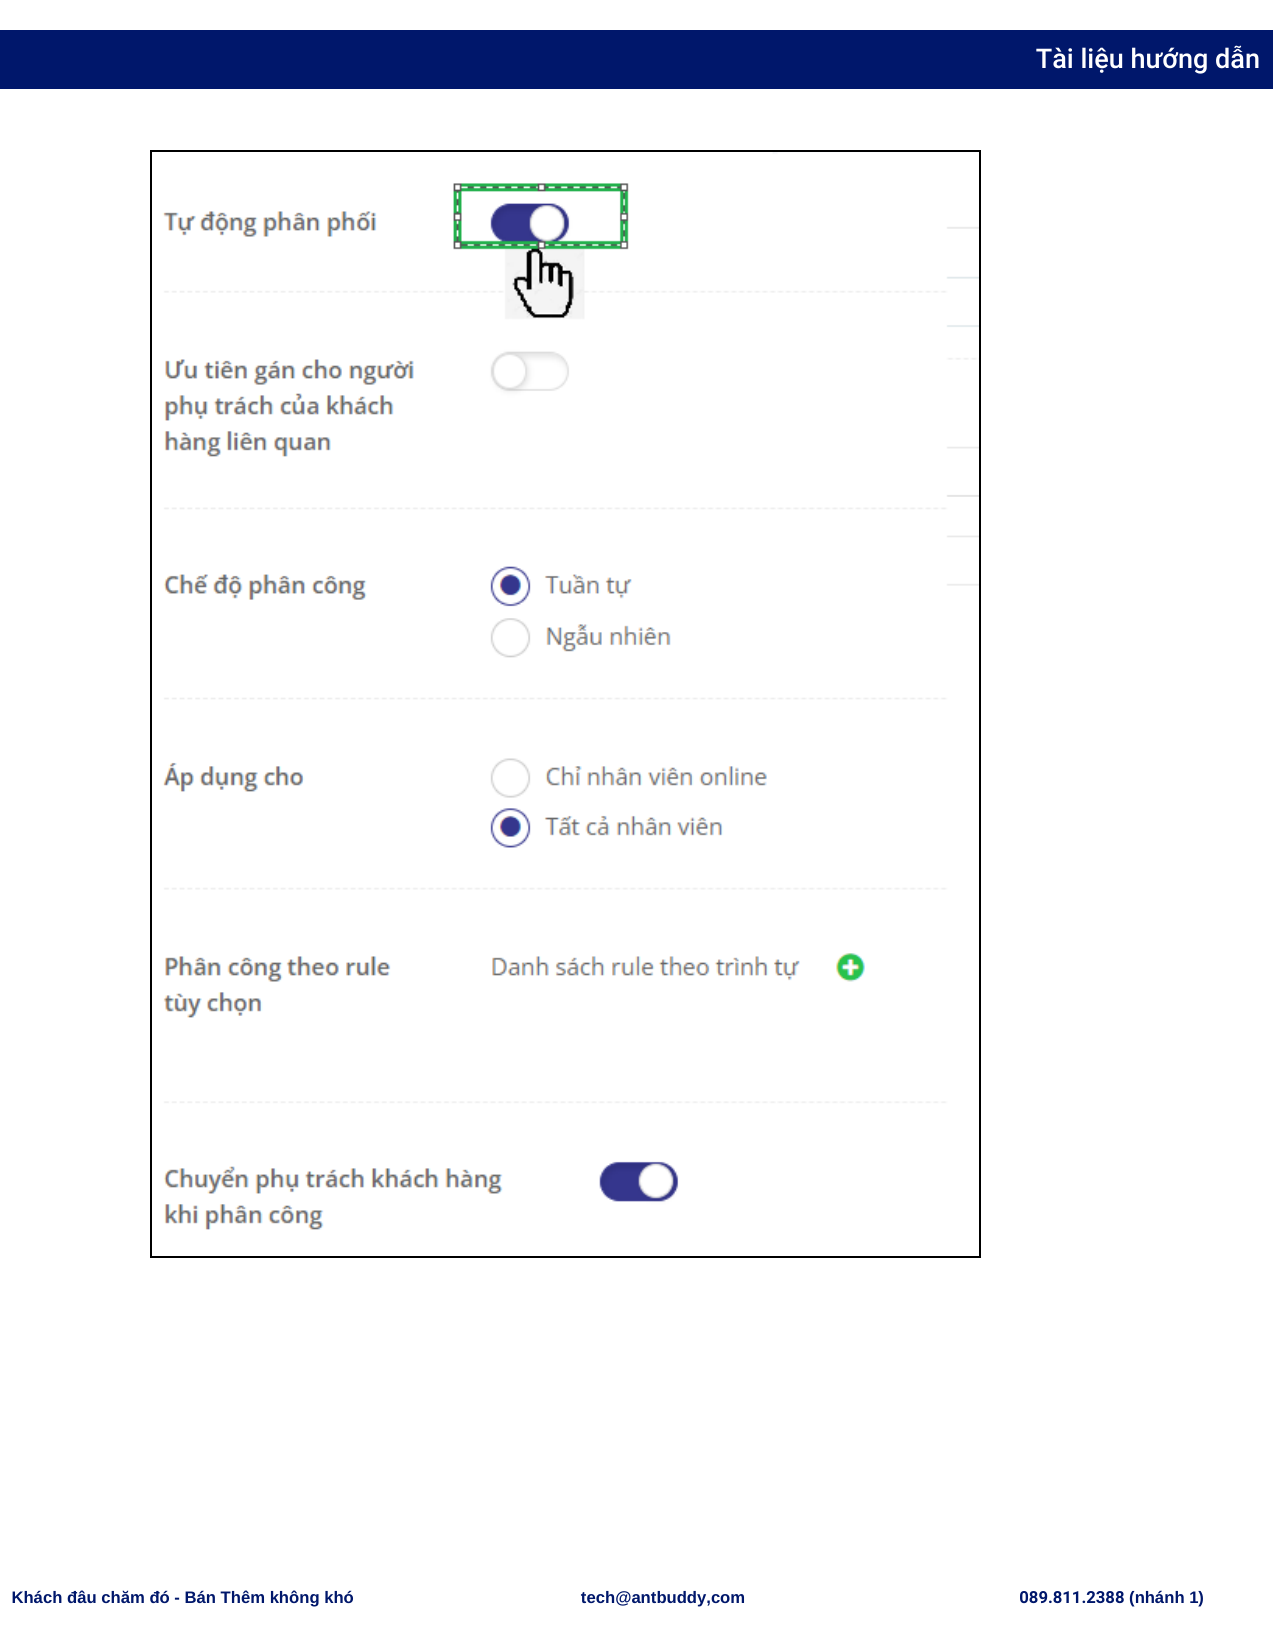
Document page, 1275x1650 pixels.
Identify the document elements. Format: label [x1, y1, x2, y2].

picture [152, 152, 979, 1256]
